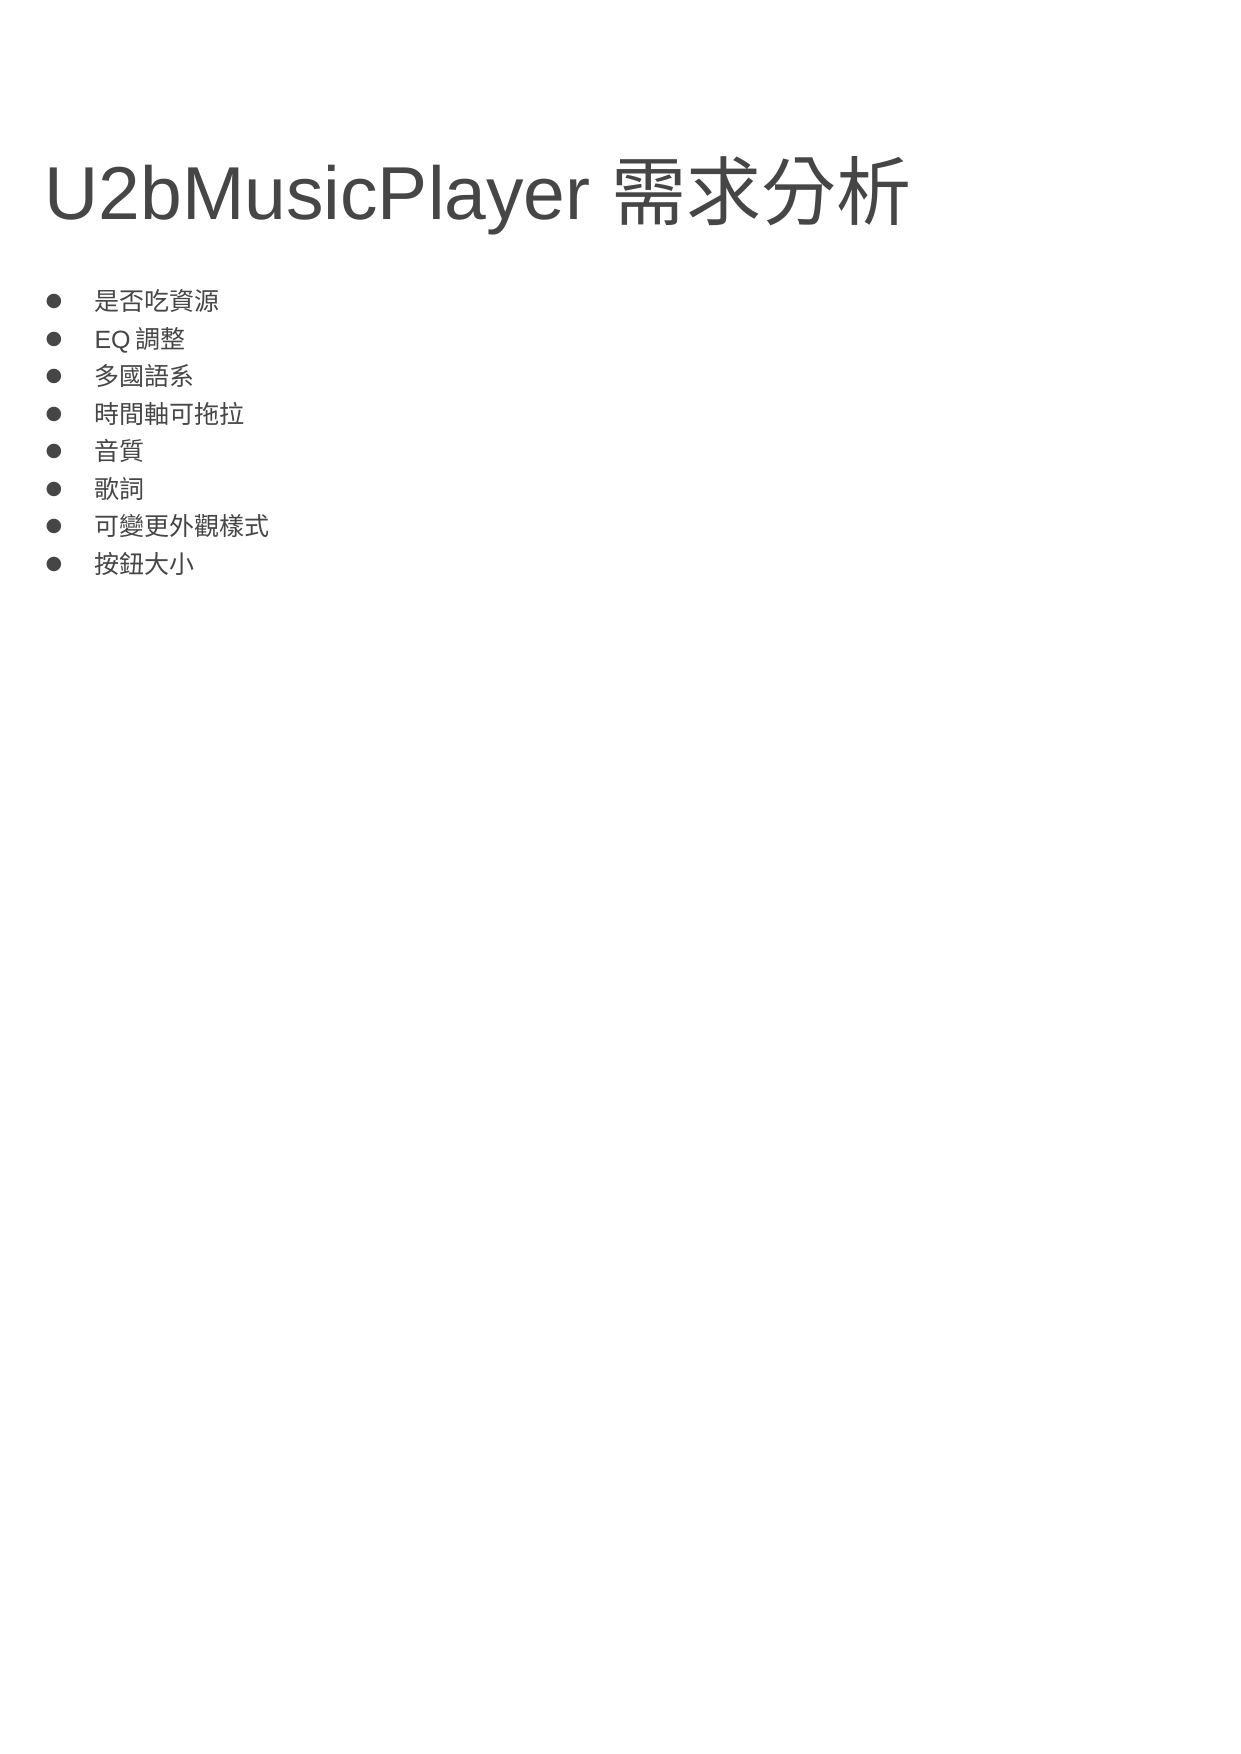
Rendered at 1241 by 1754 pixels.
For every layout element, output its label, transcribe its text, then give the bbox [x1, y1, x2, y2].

text U2bMusicPlayer 需求分析 [44, 131, 1211, 243]
list 是否吃資源 [44, 281, 1211, 318]
list 按鈕大小 [44, 543, 1211, 581]
list 音質 [44, 431, 1211, 468]
list 多國語系 [44, 356, 1211, 393]
list EQ調整 [44, 318, 1211, 356]
list 時間軸可拖拉 [44, 393, 1211, 431]
list 可變更外觀樣式 [44, 506, 1211, 543]
list 歌詞 [44, 468, 1211, 506]
